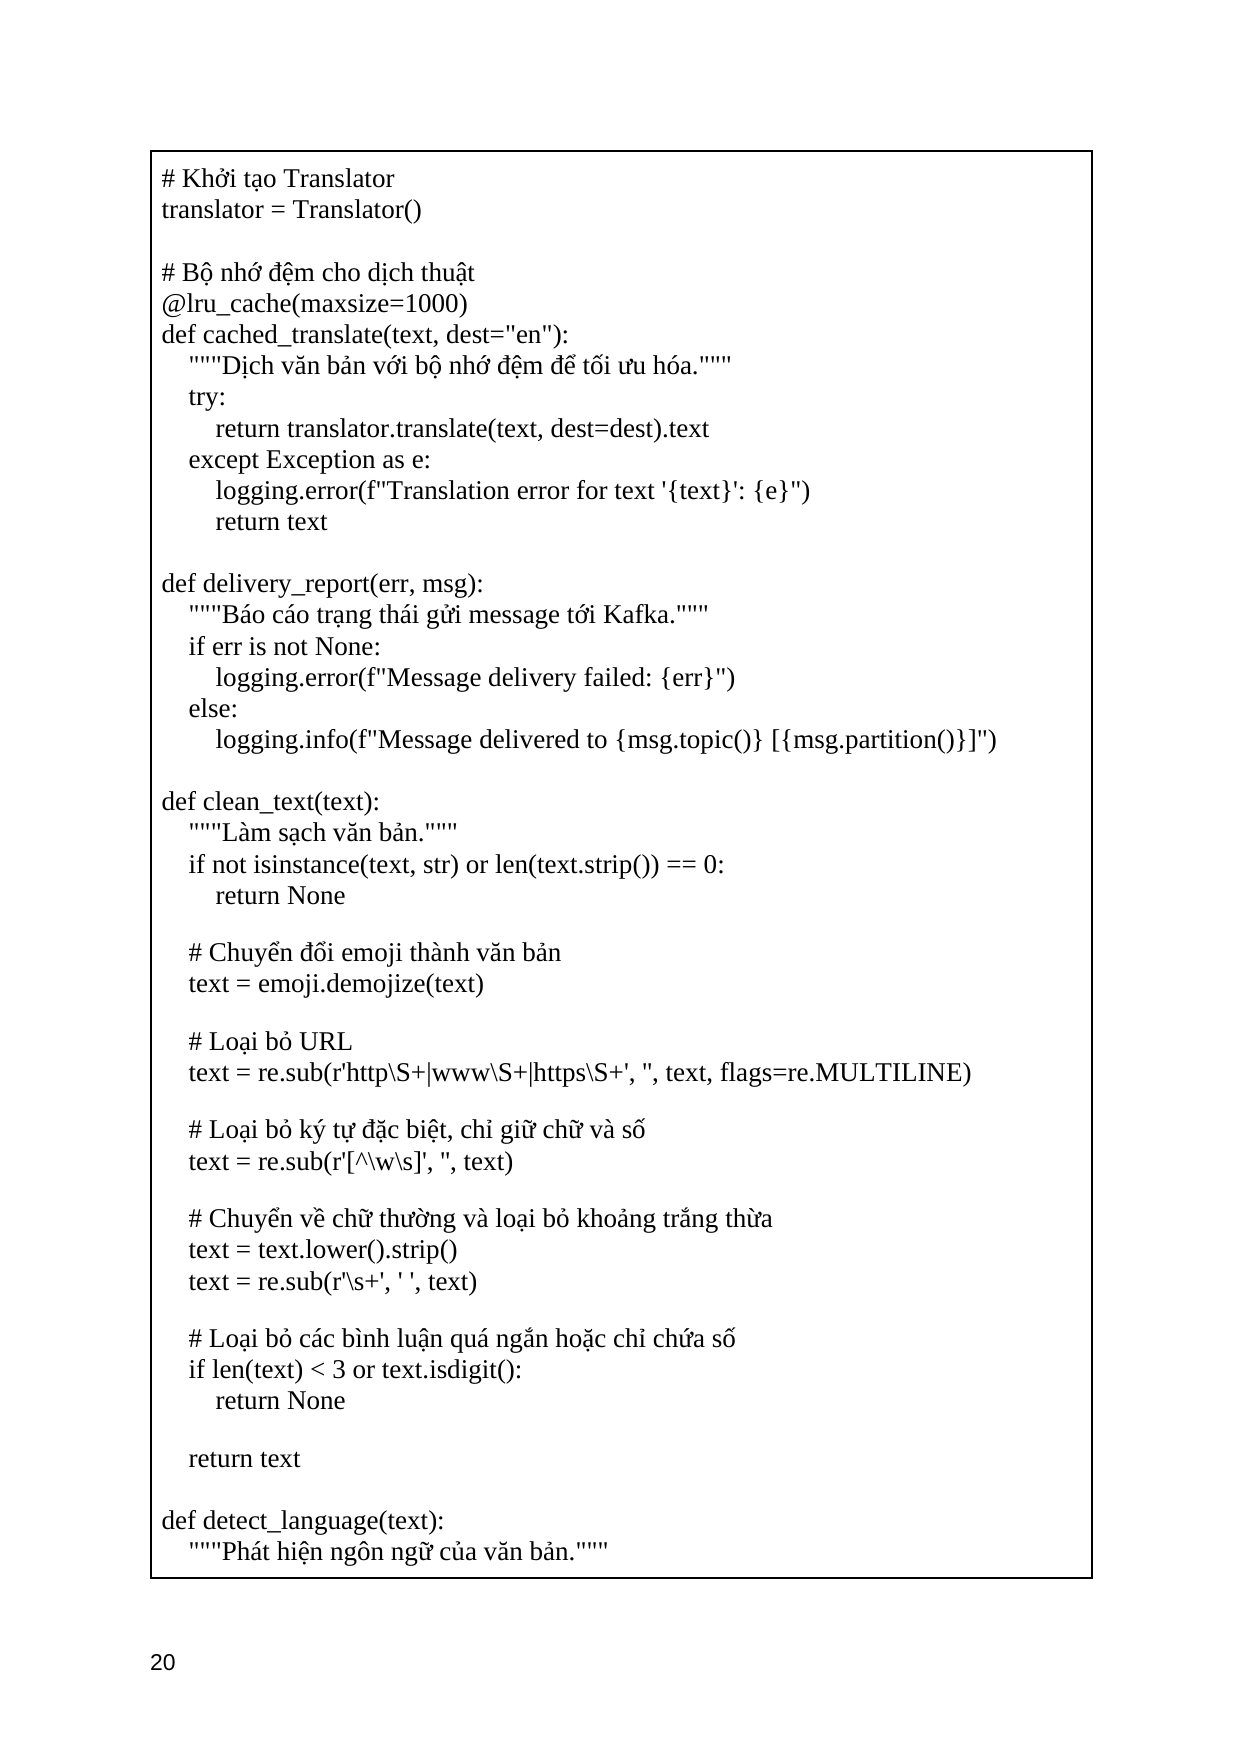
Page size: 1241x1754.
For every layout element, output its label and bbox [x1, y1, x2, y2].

table_header [152, 152, 1091, 1577]
